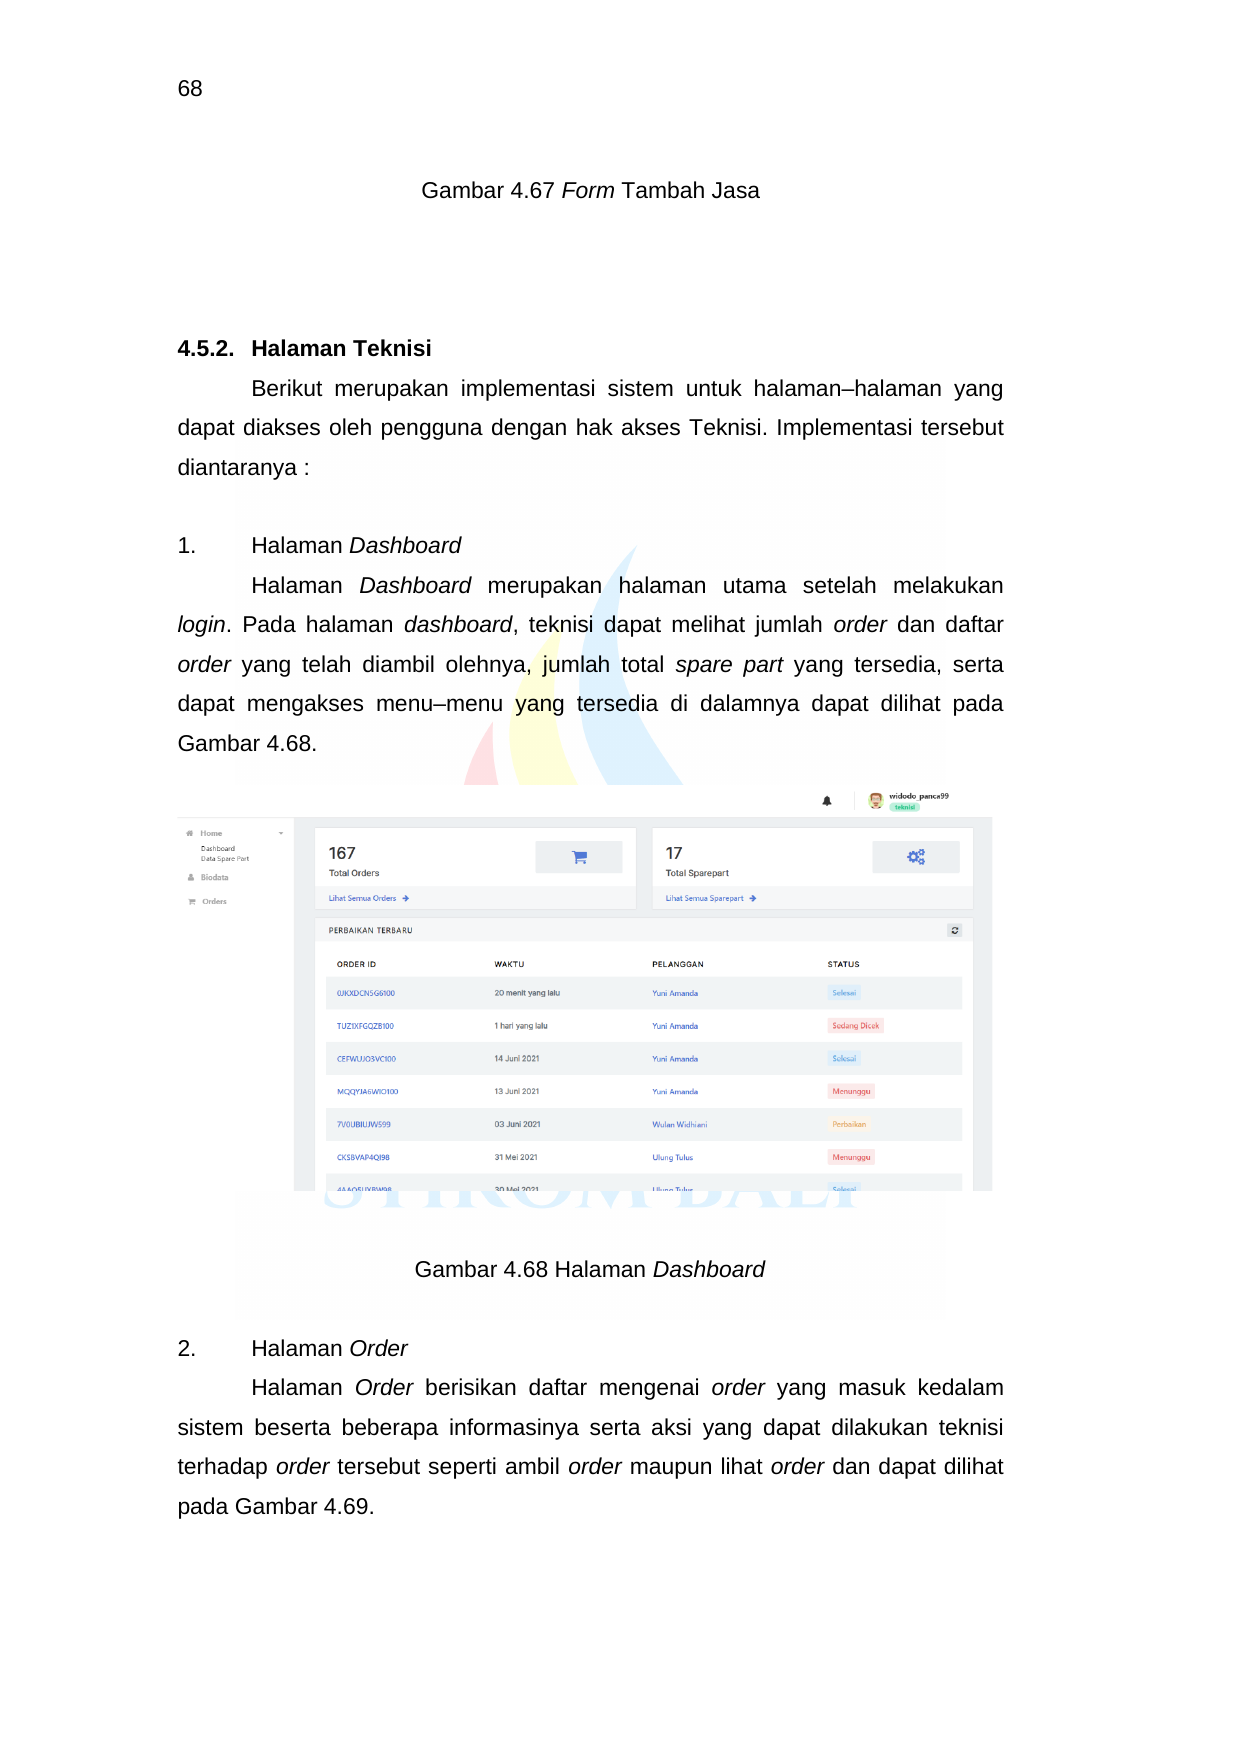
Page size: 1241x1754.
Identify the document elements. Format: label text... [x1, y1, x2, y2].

list Berikut merupakan implementasi sistem untuk halaman–halaman yang dapat diakses oleh pengguna dengan hak akses Teknisi. Implementasi tersebut diantaranya : [177, 374, 1004, 480]
list Halaman Order [177, 1335, 1004, 1361]
text Gambar 4.68 Halaman Dashboard [177, 1256, 1004, 1282]
list Halaman Dashboard [177, 532, 1004, 559]
text Halaman Order berisikan daftar mengenai order yang masuk kedalam sistem beserta beberapa informasinya serta aksi yang dapat dilakukan teknisi terhadap order tersebut seperti ambil order maupun lihat order dan dapat dilihat pada Gambar 4.69. [177, 1374, 1004, 1519]
text Gambar 4.67 Form Tambah Jasa [177, 177, 1004, 203]
picture [177, 785, 993, 1191]
text Halaman Dashboard merupakan halaman utama setelah melakukan login. Pada halaman dashboard, teknisi dapat melihat jumlah order dan daftar order yang telah diambil olehnya, jumlah total spare part yang tersedia, serta dapat mengakses menu–menu yang tersedia di dalamnya dapat dilihat pada Gambar 4.68. [177, 572, 1004, 756]
list Halaman Teknisi [177, 335, 1004, 361]
